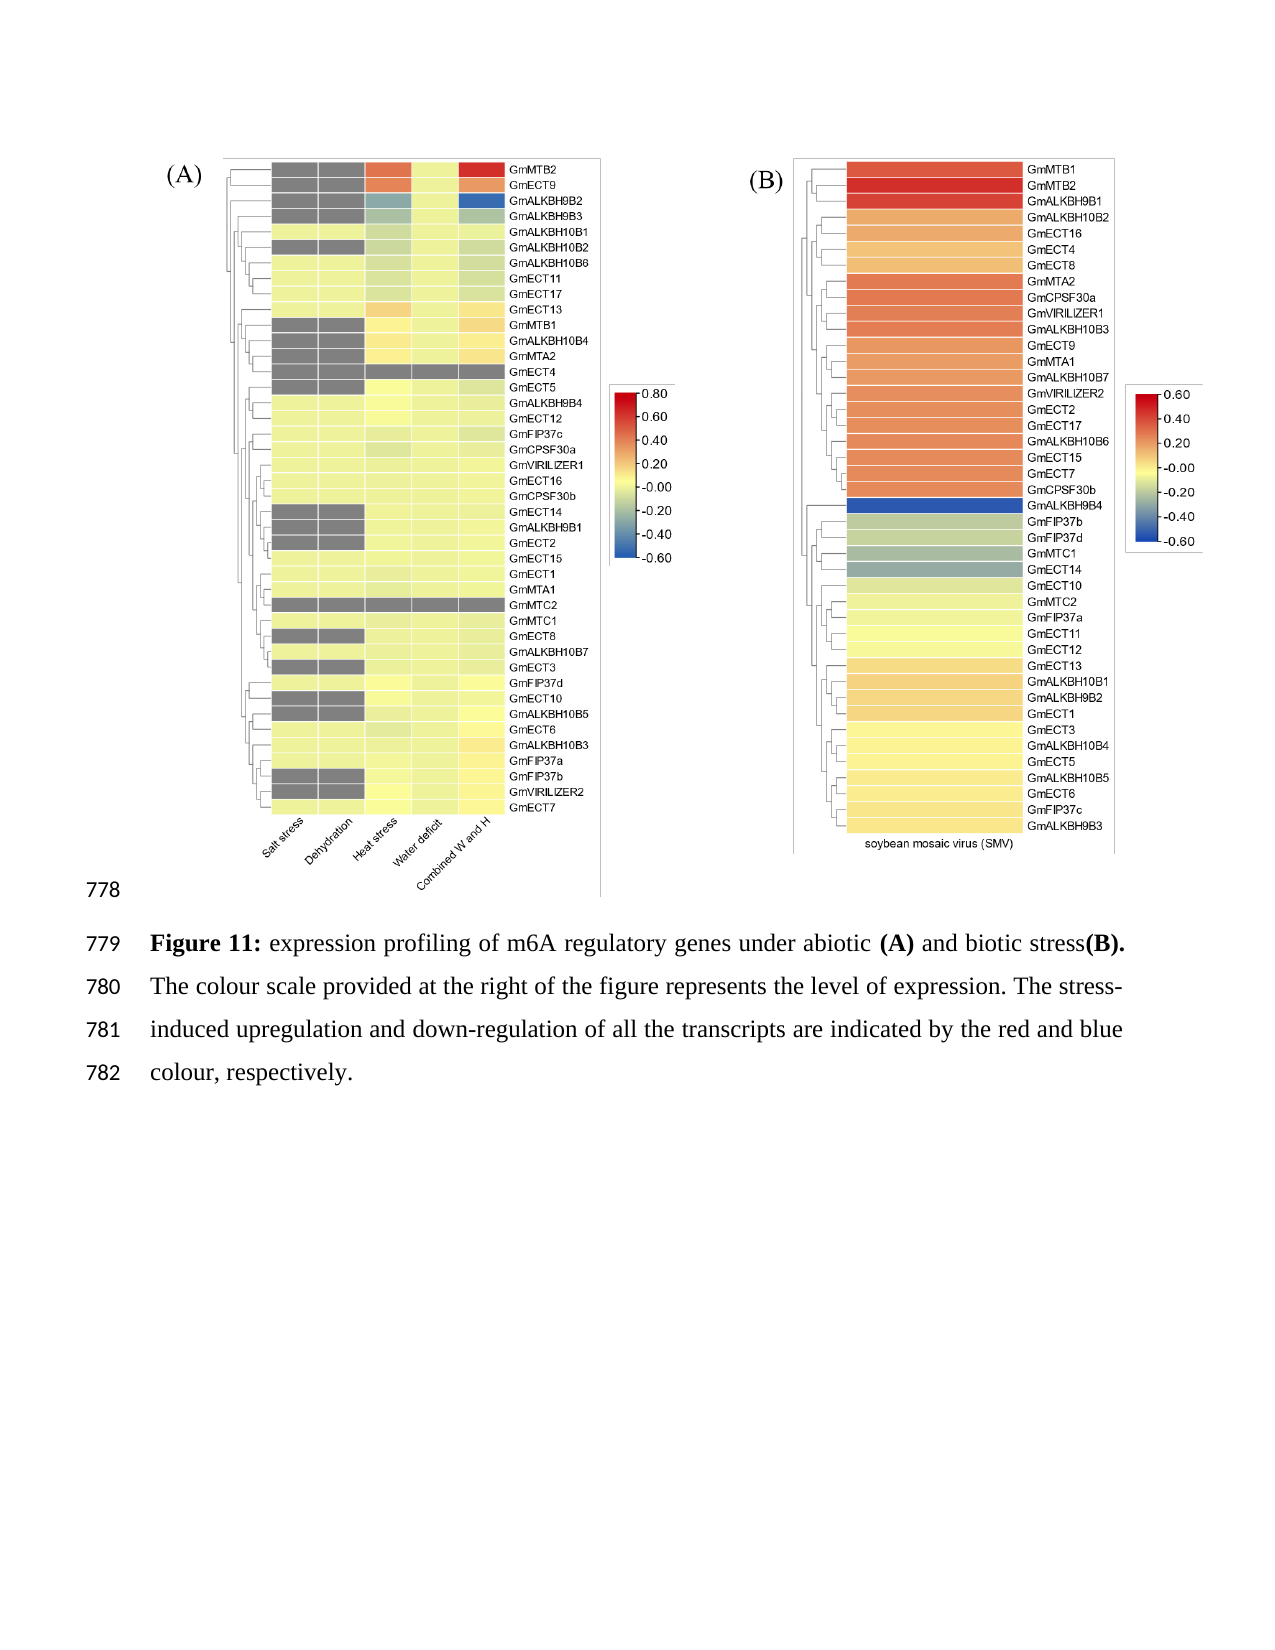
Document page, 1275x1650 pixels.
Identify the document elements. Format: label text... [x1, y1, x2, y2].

text Figure 11: expression profiling of m6A regulatory genes under abiotic (A) and biotic stress(B). The colour scale provided at the right of the figure represents the level of expression. The stress-induced upregulation and down-regulation of all the transcripts are indicated by the red and blue colour, respectively. [150, 928, 1125, 1086]
picture [150, 150, 1203, 897]
